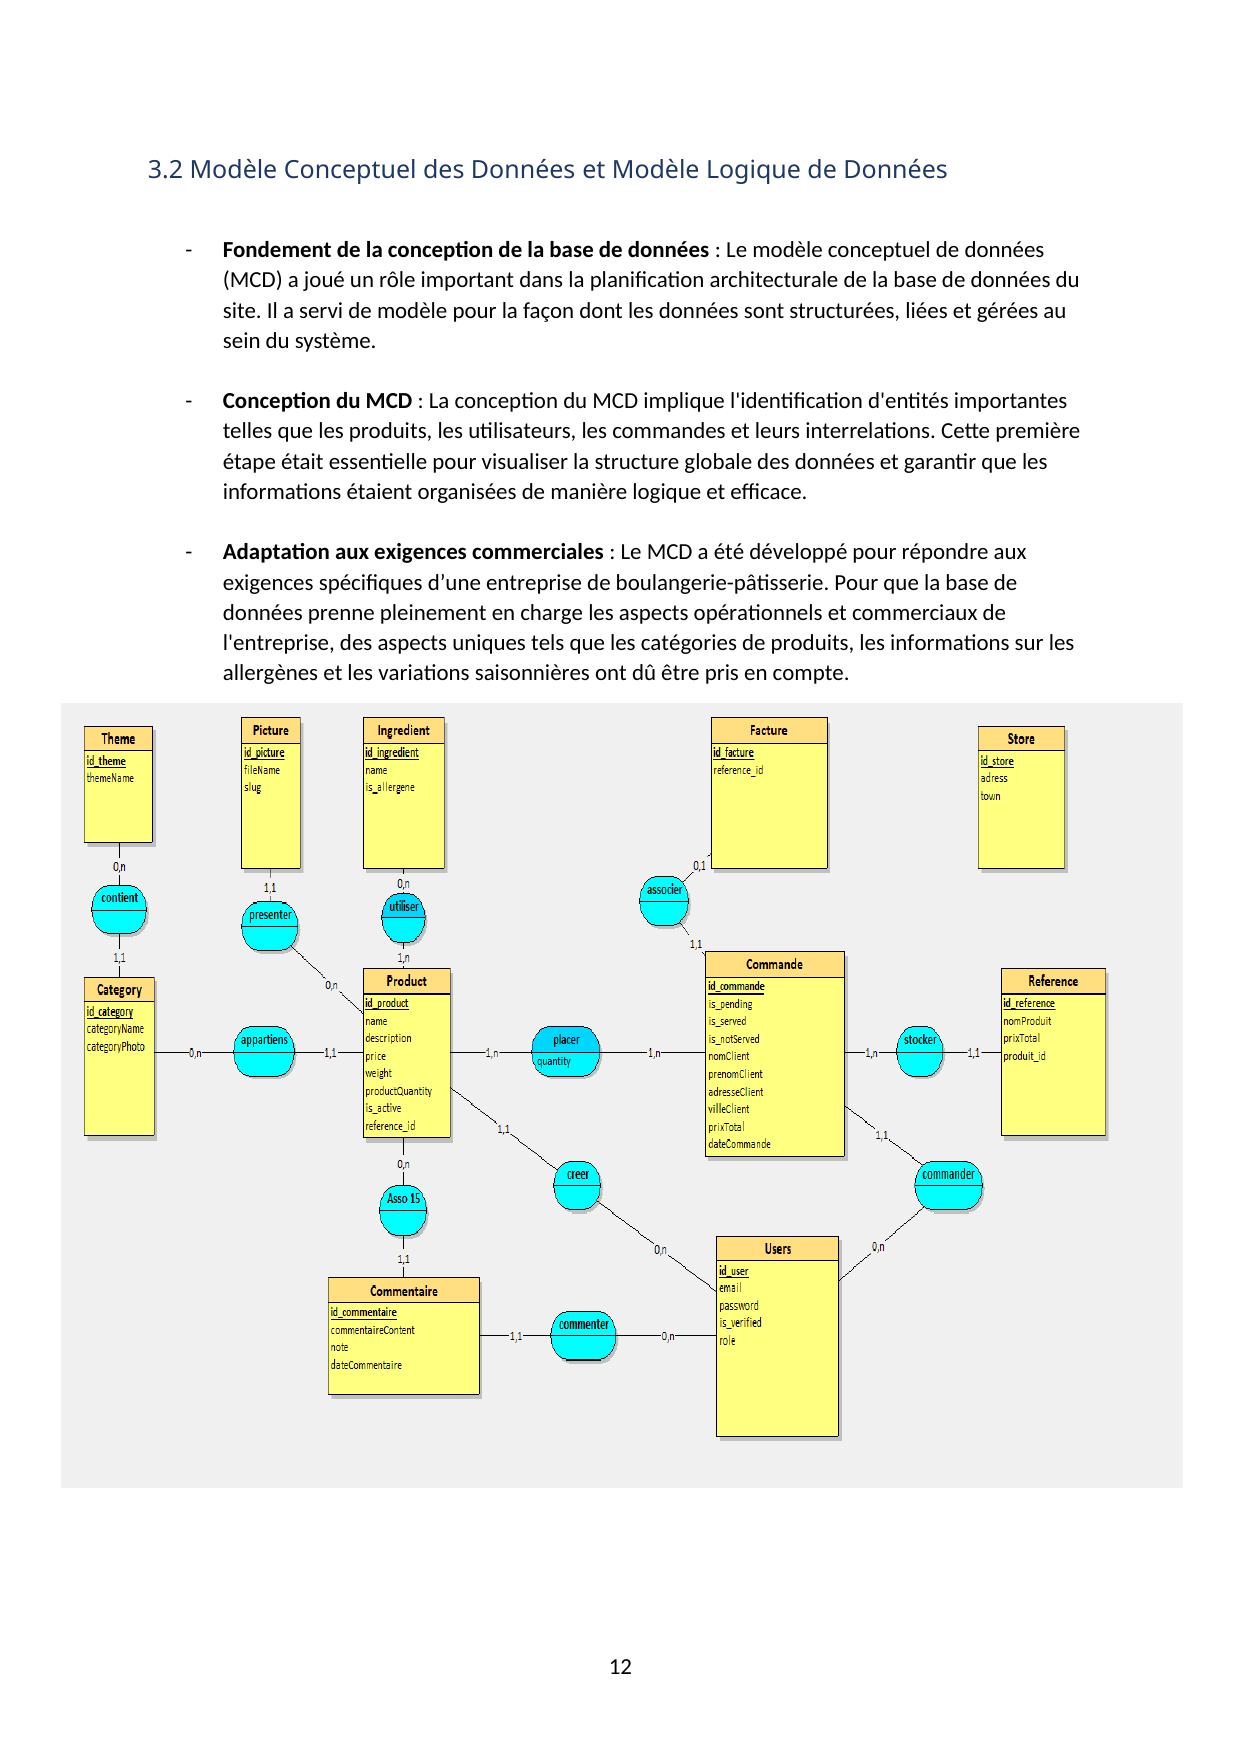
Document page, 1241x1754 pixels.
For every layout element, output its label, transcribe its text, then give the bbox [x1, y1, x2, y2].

list Conception du MCD : La conception du MCD implique l'identification d'entités importantes telles que les produits, les utilisateurs, les commandes et leurs interrelations. Cette première étape était essentielle pour visualiser la structure globale des données et garantir que les informations étaient organisées de manière logique et efficace. [185, 386, 1093, 505]
picture [61, 703, 1183, 1488]
list Fondement de la conception de la base de données : Le modèle conceptuel de données (MCD) a joué un rôle important dans la planification architecturale de la base de données du site. Il a servi de modèle pour la façon dont les données sont structurées, liées et gérées au sein du système. [185, 235, 1093, 354]
list Adaptation aux exigences commerciales : Le MCD a été développé pour répondre aux exigences spécifiques d’une entreprise de boulangerie-pâtisserie. Pour que la base de données prenne pleinement en charge les aspects opérationnels et commerciaux de l'entreprise, des aspects uniques tels que les catégories de produits, les informations sur les allergènes et les variations saisonnières ont dû être pris en compte. [185, 537, 1093, 686]
subtitle 3.2 Modèle Conceptuel des Données et Modèle Logique de Données [148, 152, 1093, 186]
